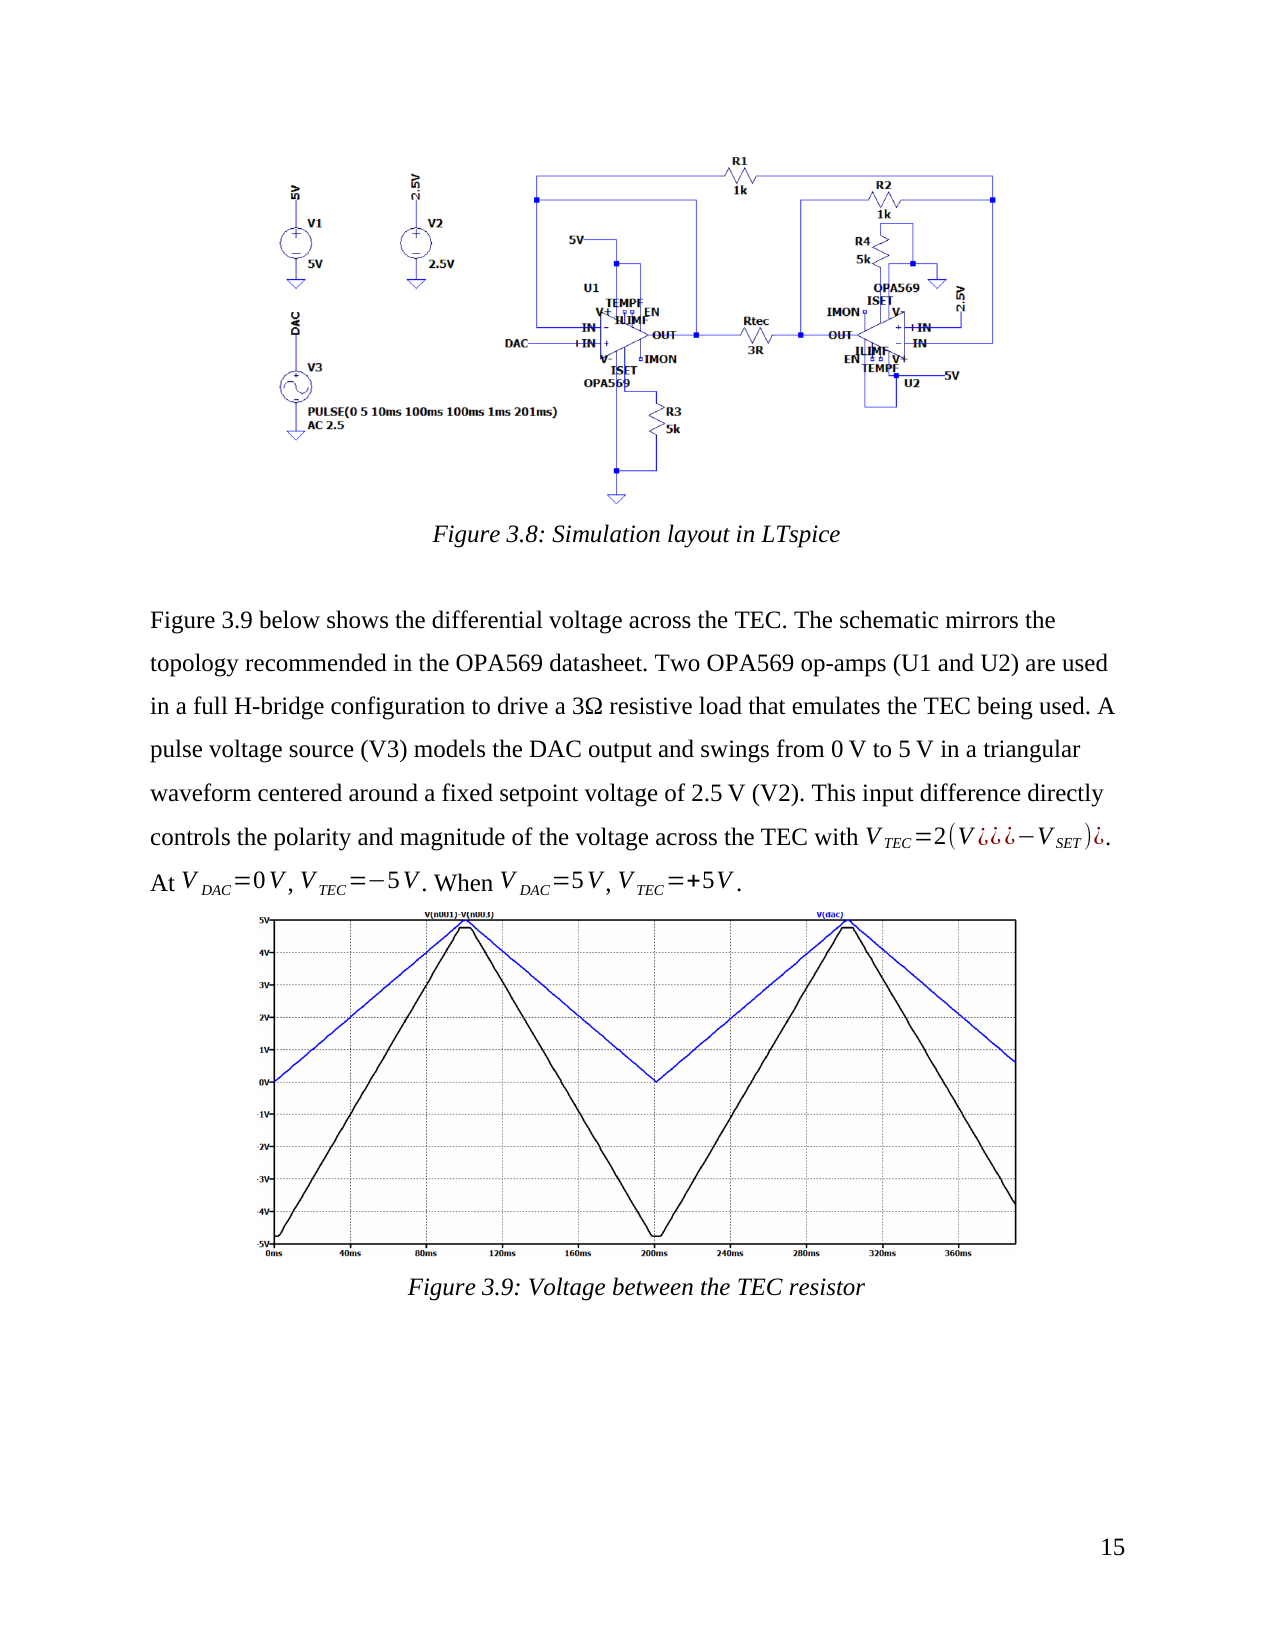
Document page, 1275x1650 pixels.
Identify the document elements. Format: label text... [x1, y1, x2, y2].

text Figure 3.9 below shows the differential voltage across the TEC. The schematic mirrors the topology recommended in the OPA569 datasheet. Two OPA569 op-amps (U1 and U2) are used in a full H-bridge configuration to drive a 3Ω resistive load that emulates the TEC being used. A pulse voltage source (V3) models the DAC output and swings from 0 V to 5 V in a triangular waveform centered around a fixed setpoint voltage of 2.5 V (V2). This input difference directly controls the polarity and magnitude of the voltage across the TEC with . At , . When , . [150, 605, 1125, 898]
text Figure 3.8: Simulation layout in LTspice [150, 519, 1125, 548]
picture [257, 912, 1018, 1258]
text Figure 3.9: Voltage between the TEC resistor [150, 1272, 1125, 1301]
picture [278, 150, 997, 505]
